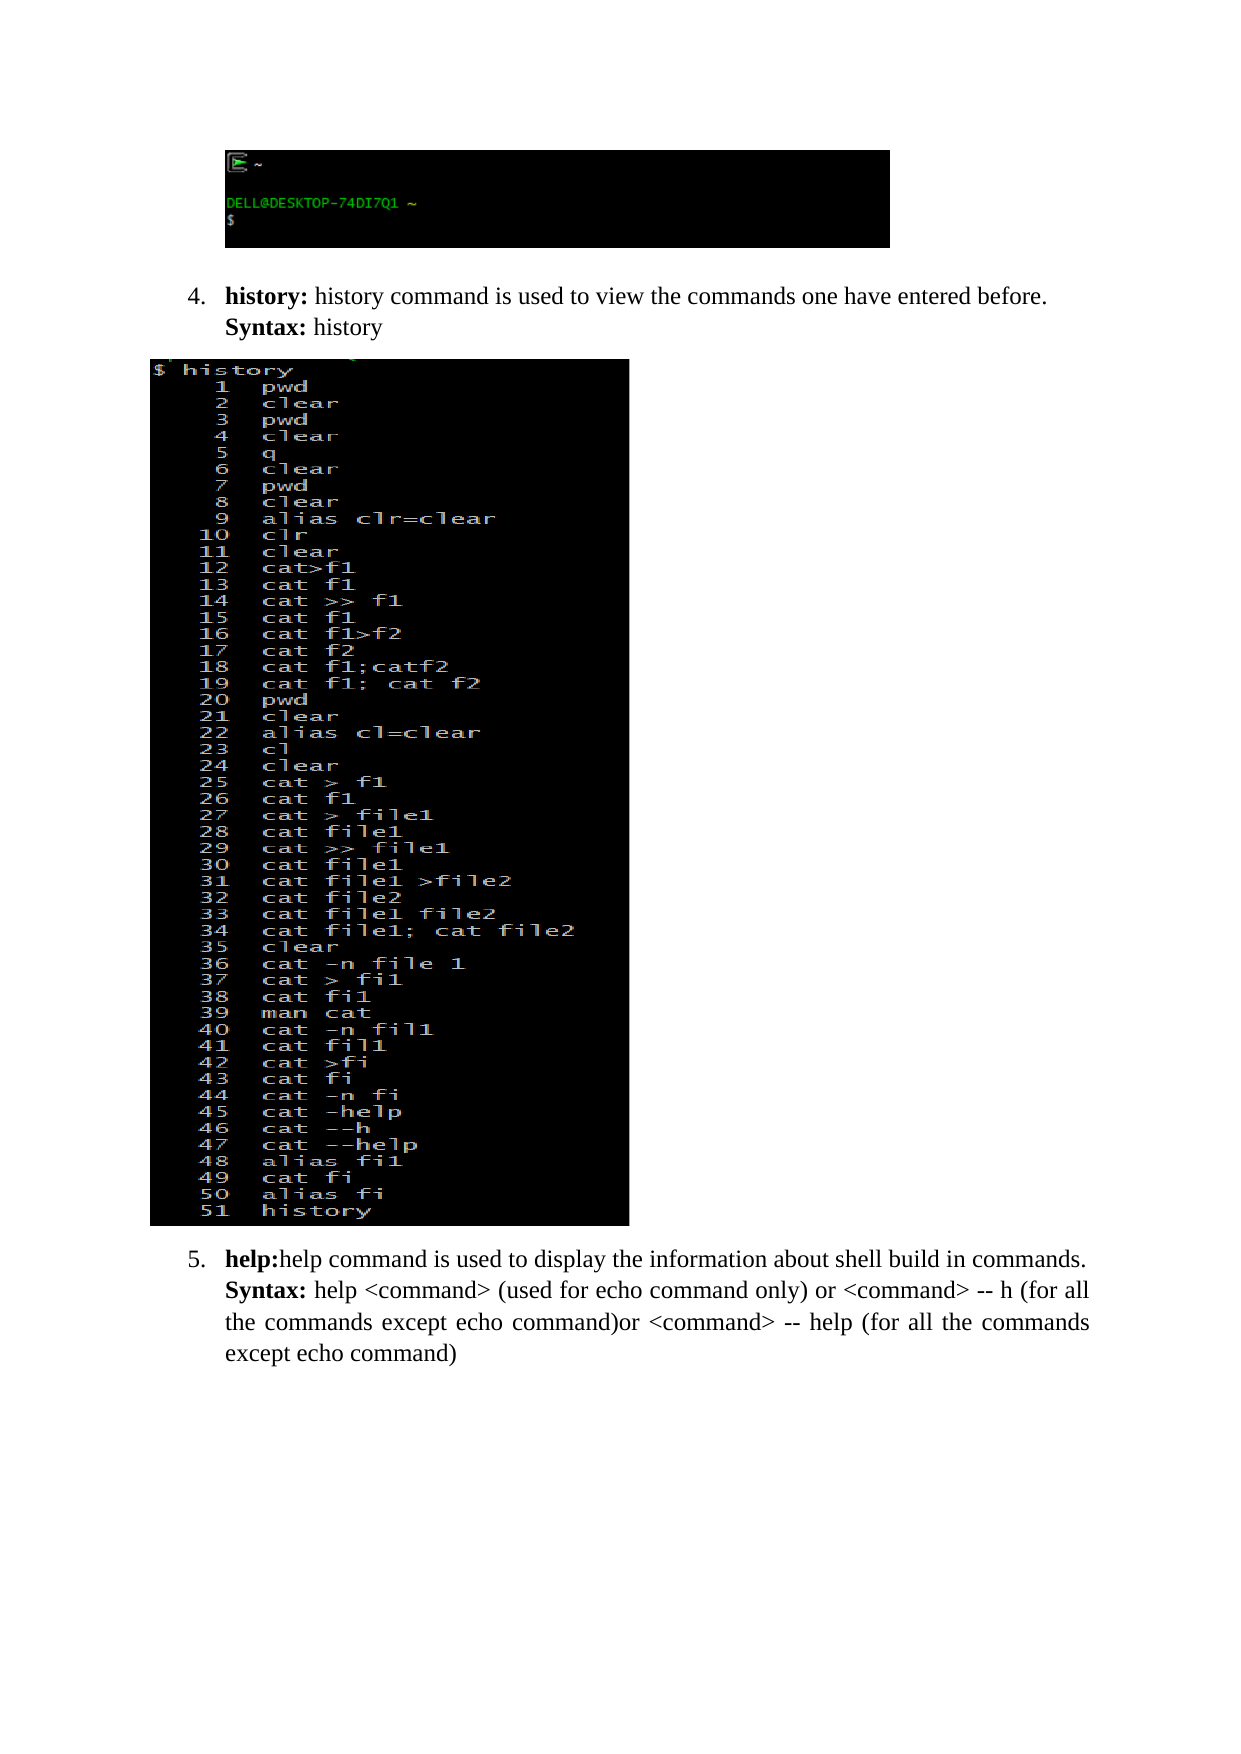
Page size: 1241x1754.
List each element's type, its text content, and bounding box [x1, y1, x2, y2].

list Syntax: history [225, 312, 1090, 341]
list help:help command is used to display the information about shell build in commands. [187, 1244, 1090, 1273]
list history: history command is used to view the commands one have entered before. [187, 281, 1090, 310]
picture [150, 359, 630, 1226]
picture [225, 150, 890, 248]
list Syntax: help <command> (used for echo command only) or <command> -- h (for all the commands except echo command)or <command> -- help (for all the commands except echo command) [225, 1276, 1090, 1366]
